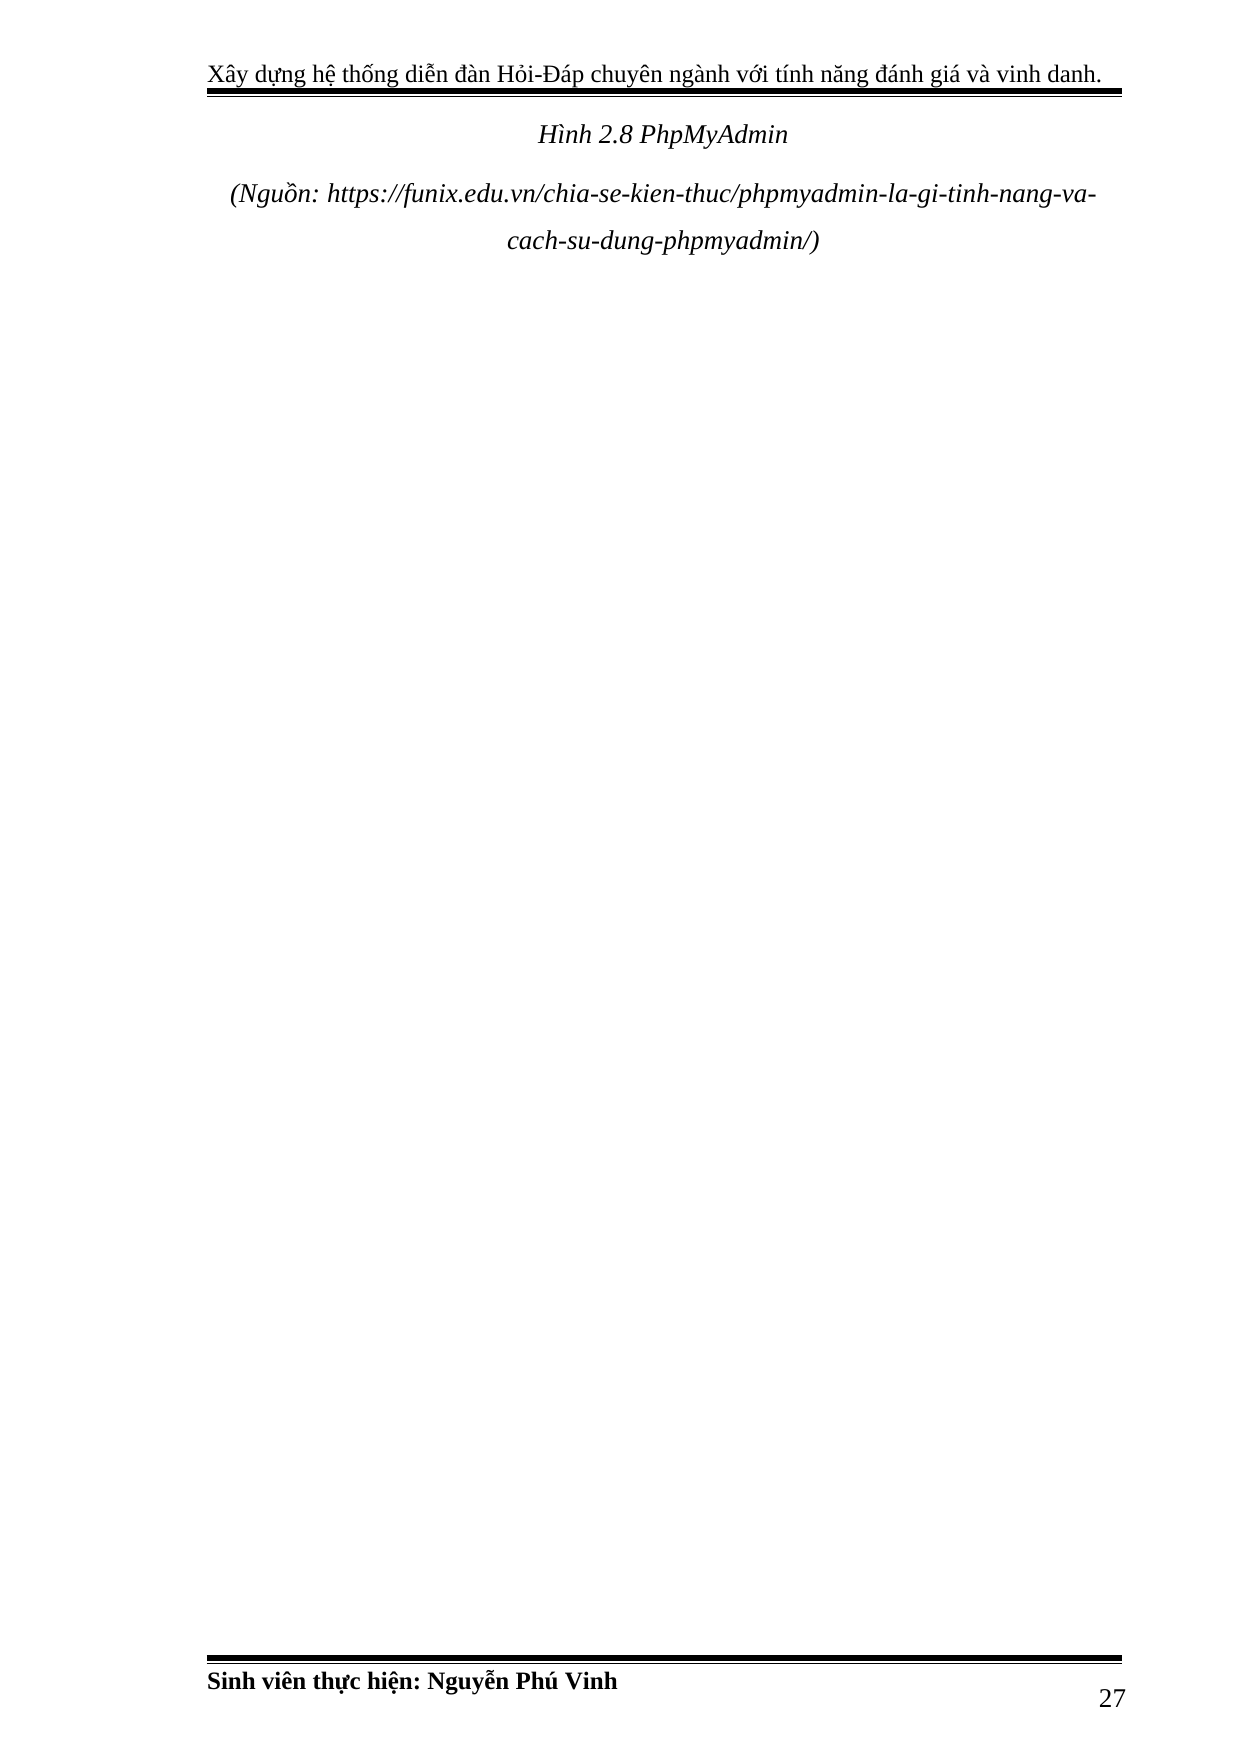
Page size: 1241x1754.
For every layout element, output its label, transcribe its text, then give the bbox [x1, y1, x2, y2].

text (Nguồn: https://funix.edu.vn/chia-se-kien-thuc/phpmyadmin-la-gi-tinh-nang-va-cach-su-dung-phpmyadmin/) [207, 177, 1122, 255]
text Hình 2.8 PhpMyAdmin [207, 118, 1122, 149]
